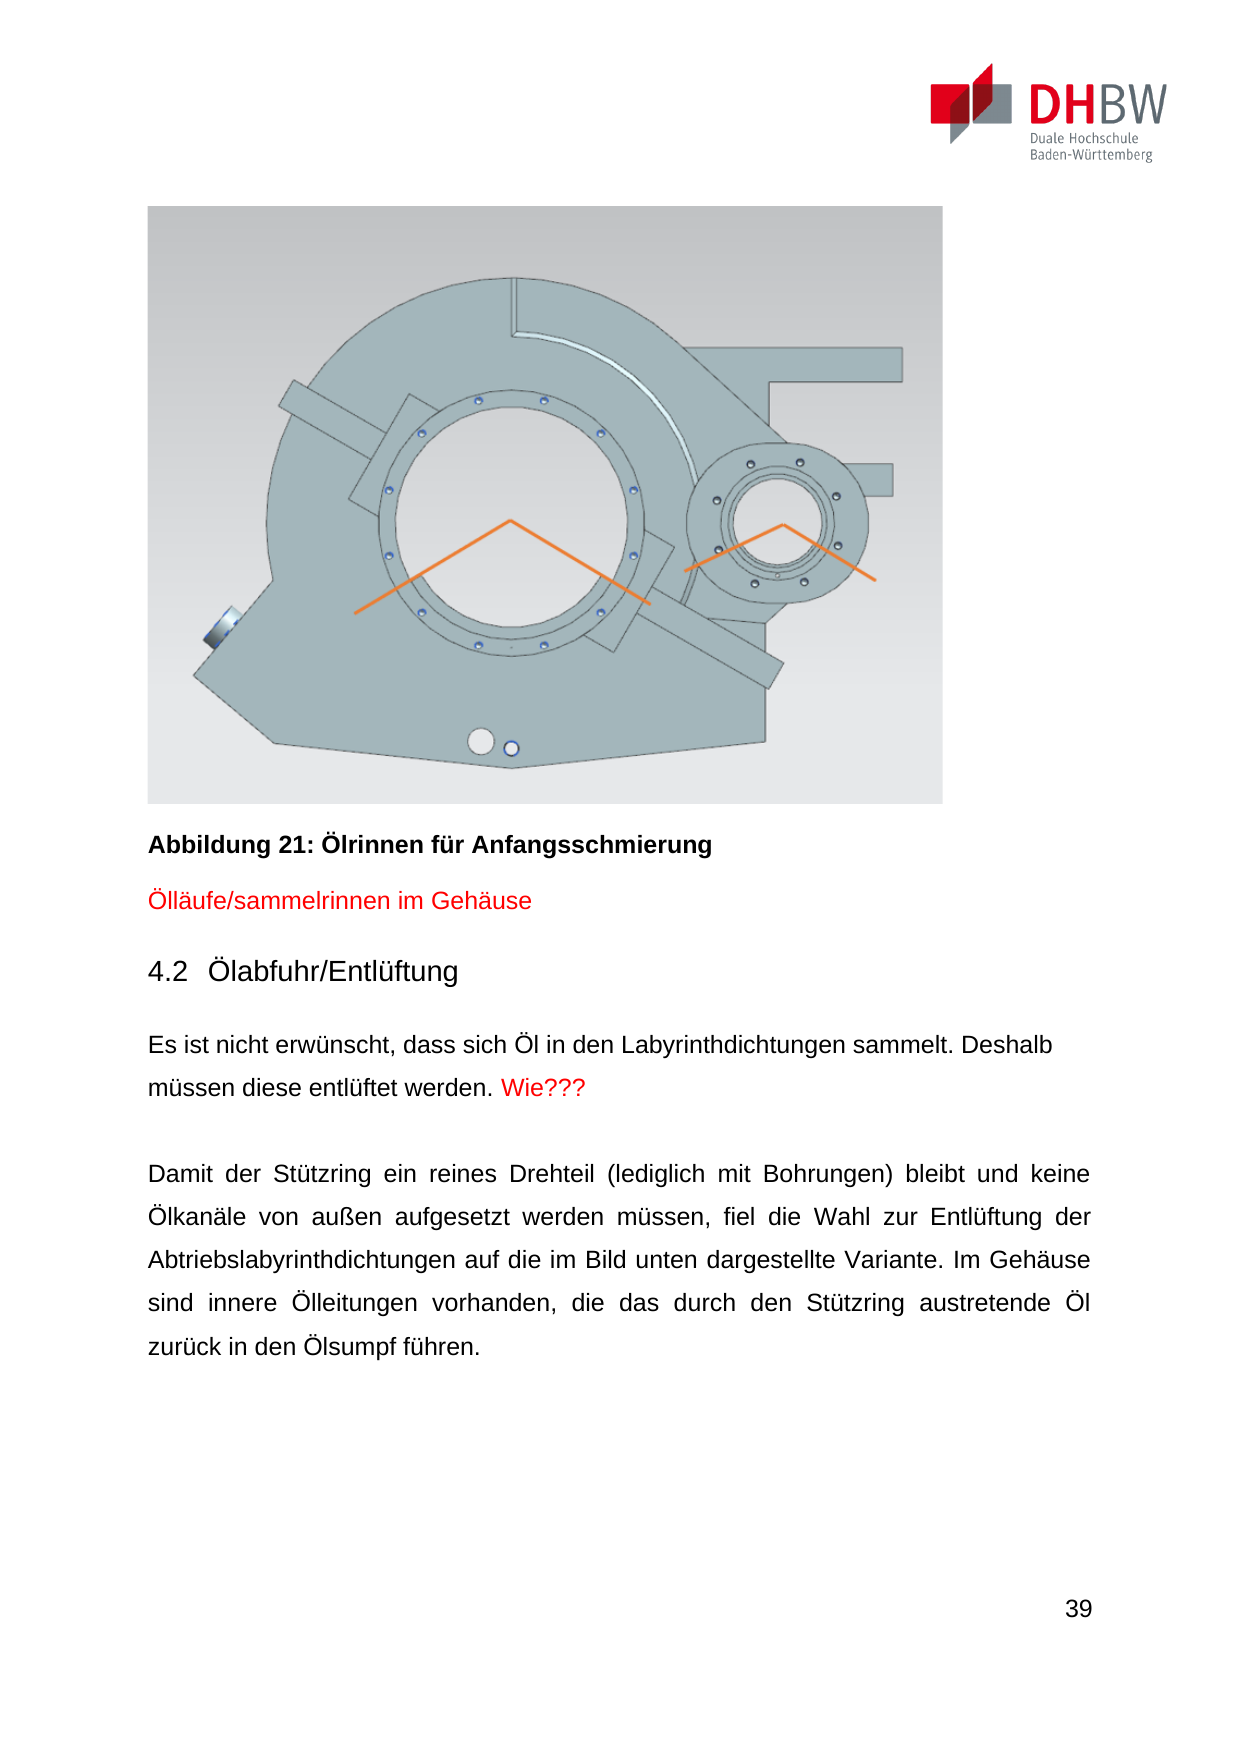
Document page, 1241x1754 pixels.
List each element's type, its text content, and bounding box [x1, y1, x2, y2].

subtitle Ölabfuhr/Entlüftung [148, 954, 1092, 988]
picture [147, 206, 943, 804]
text Ölläufe/sammelrinnen im Gehäuse [148, 886, 1092, 915]
text Damit der Stützring ein reines Drehteil (lediglich mit Bohrungen) bleibt und keine Ölkanäle von außen aufgesetzt werden müssen, fiel die Wahl zur Entlüftung der Abtriebslabyrinthdichtungen auf die im Bild unten dargestellte Variante. Im Gehäuse sind innere Ölleitungen vorhanden, die das durch den Stützring austretende Öl zurück in den Ölsumpf führen. [148, 1159, 1092, 1360]
text Es ist nicht erwünscht, dass sich Öl in den Labyrinthdichtungen sammelt. Deshalb müssen diese entlüftet werden. Wie??? [148, 1029, 1092, 1101]
text Abbildung 21: Ölrinnen für Anfangsschmierung [148, 831, 1092, 859]
picture [930, 63, 1167, 163]
